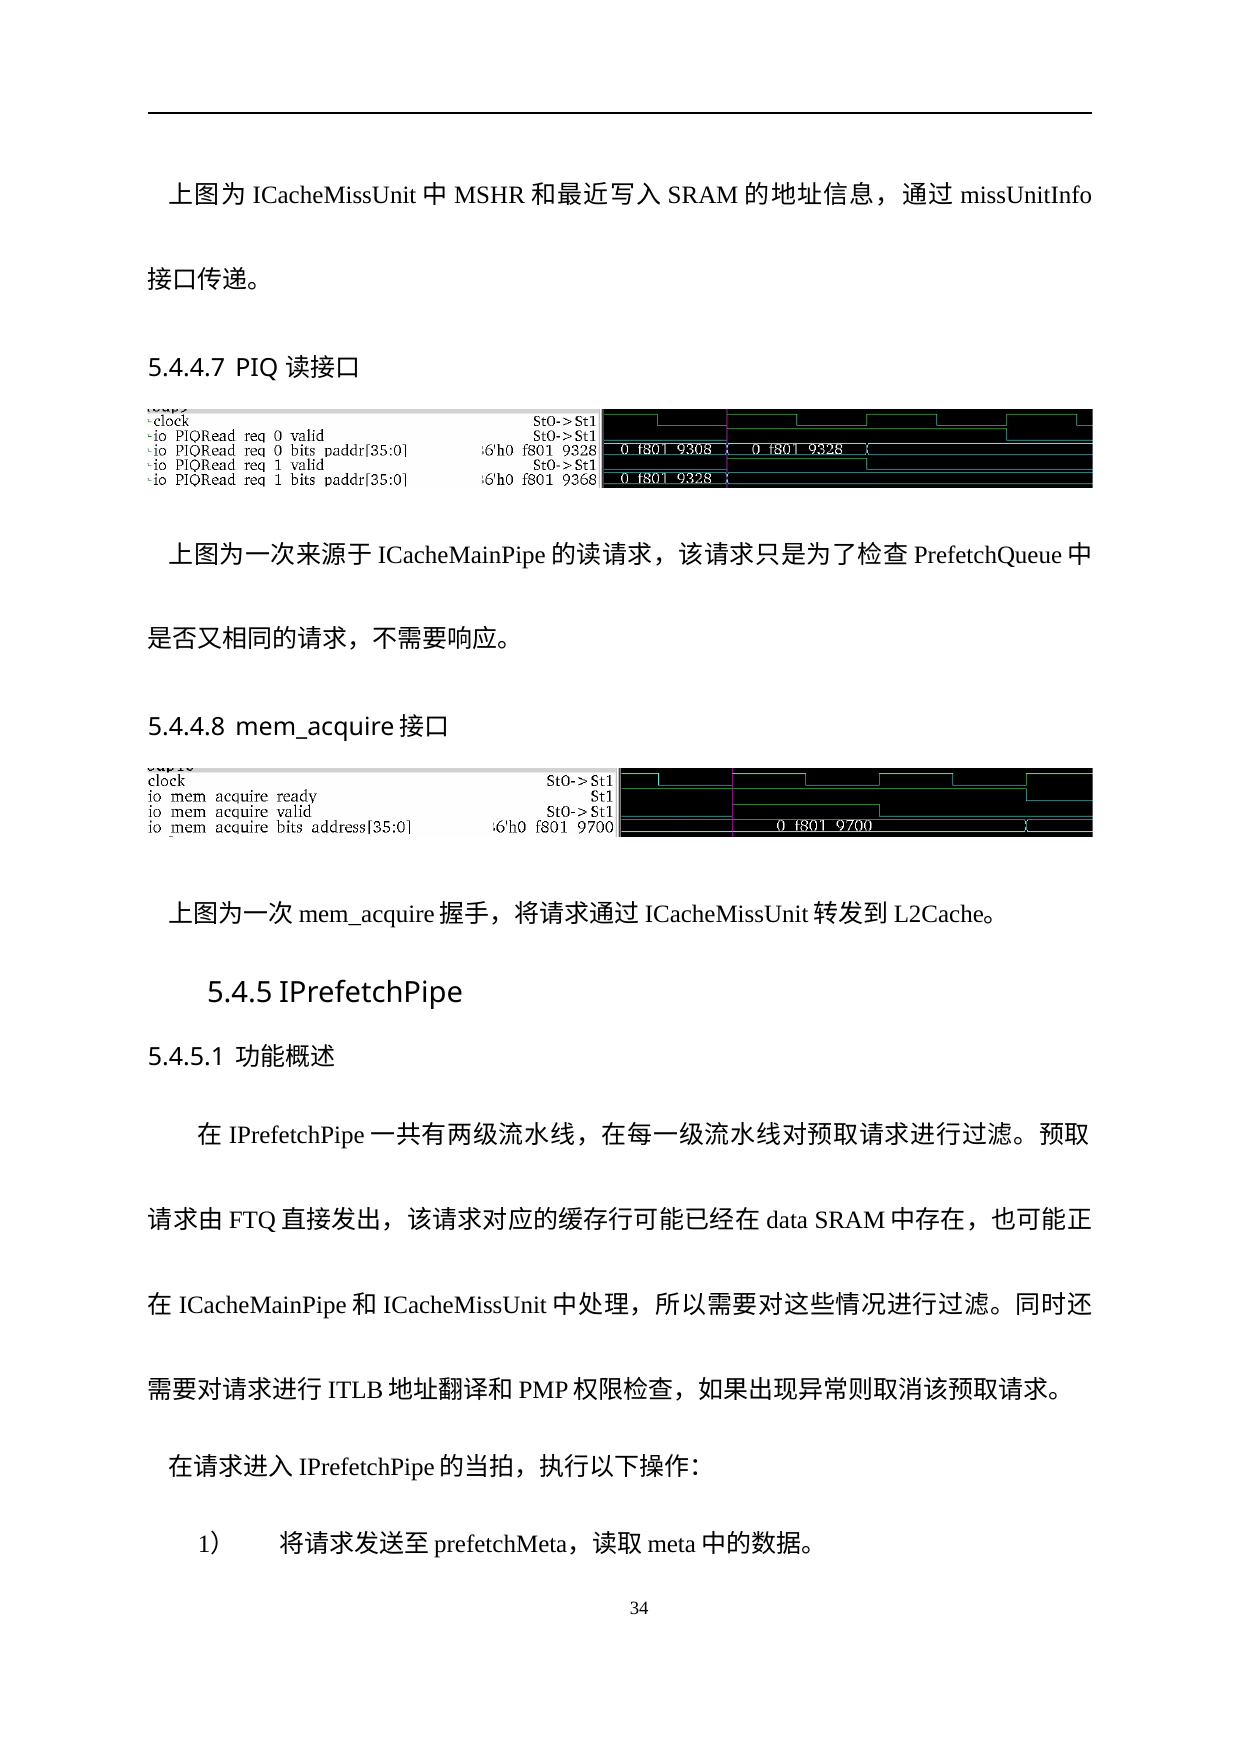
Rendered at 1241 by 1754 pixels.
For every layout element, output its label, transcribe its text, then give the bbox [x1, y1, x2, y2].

text 在请求进入IPrefetchPipe的当拍，执行以下操作： [148, 1438, 1092, 1506]
text 上图为ICacheMissUnit中MSHR和最近写入SRAM的地址信息，通过missUnitInfo接口传递。 [148, 159, 1092, 312]
text IPrefetchPipe [207, 971, 1092, 1011]
text 上图为一次来源于ICacheMainPipe的读请求，该请求只是为了检查PrefetchQueue中是否又相同的请求，不需要响应。 [148, 518, 1092, 671]
text mem_acquire接口 [148, 690, 1092, 758]
list 将请求发送至prefetchMeta，读取meta中的数据。 [198, 1514, 1092, 1582]
text PIQ 读接口 [148, 331, 1092, 399]
text 在IPrefetchPipe一共有两级流水线，在每一级流水线对预取请求进行过滤。预取请求由FTQ直接发出，该请求对应的缓存行可能已经在data SRAM中存在，也可能正在ICacheMainPipe和ICacheMissUnit中处理，所以需要对这些情况进行过滤。同时还需要对请求进行ITLB地址翻译和PMP权限检查，如果出现异常则取消该预取请求。 [148, 1106, 1092, 1428]
text 上图为一次mem_acquire握手，将请求通过ICacheMissUnit转发到L2Cache。 [148, 877, 1092, 945]
text 功能概述 [148, 1028, 1092, 1096]
